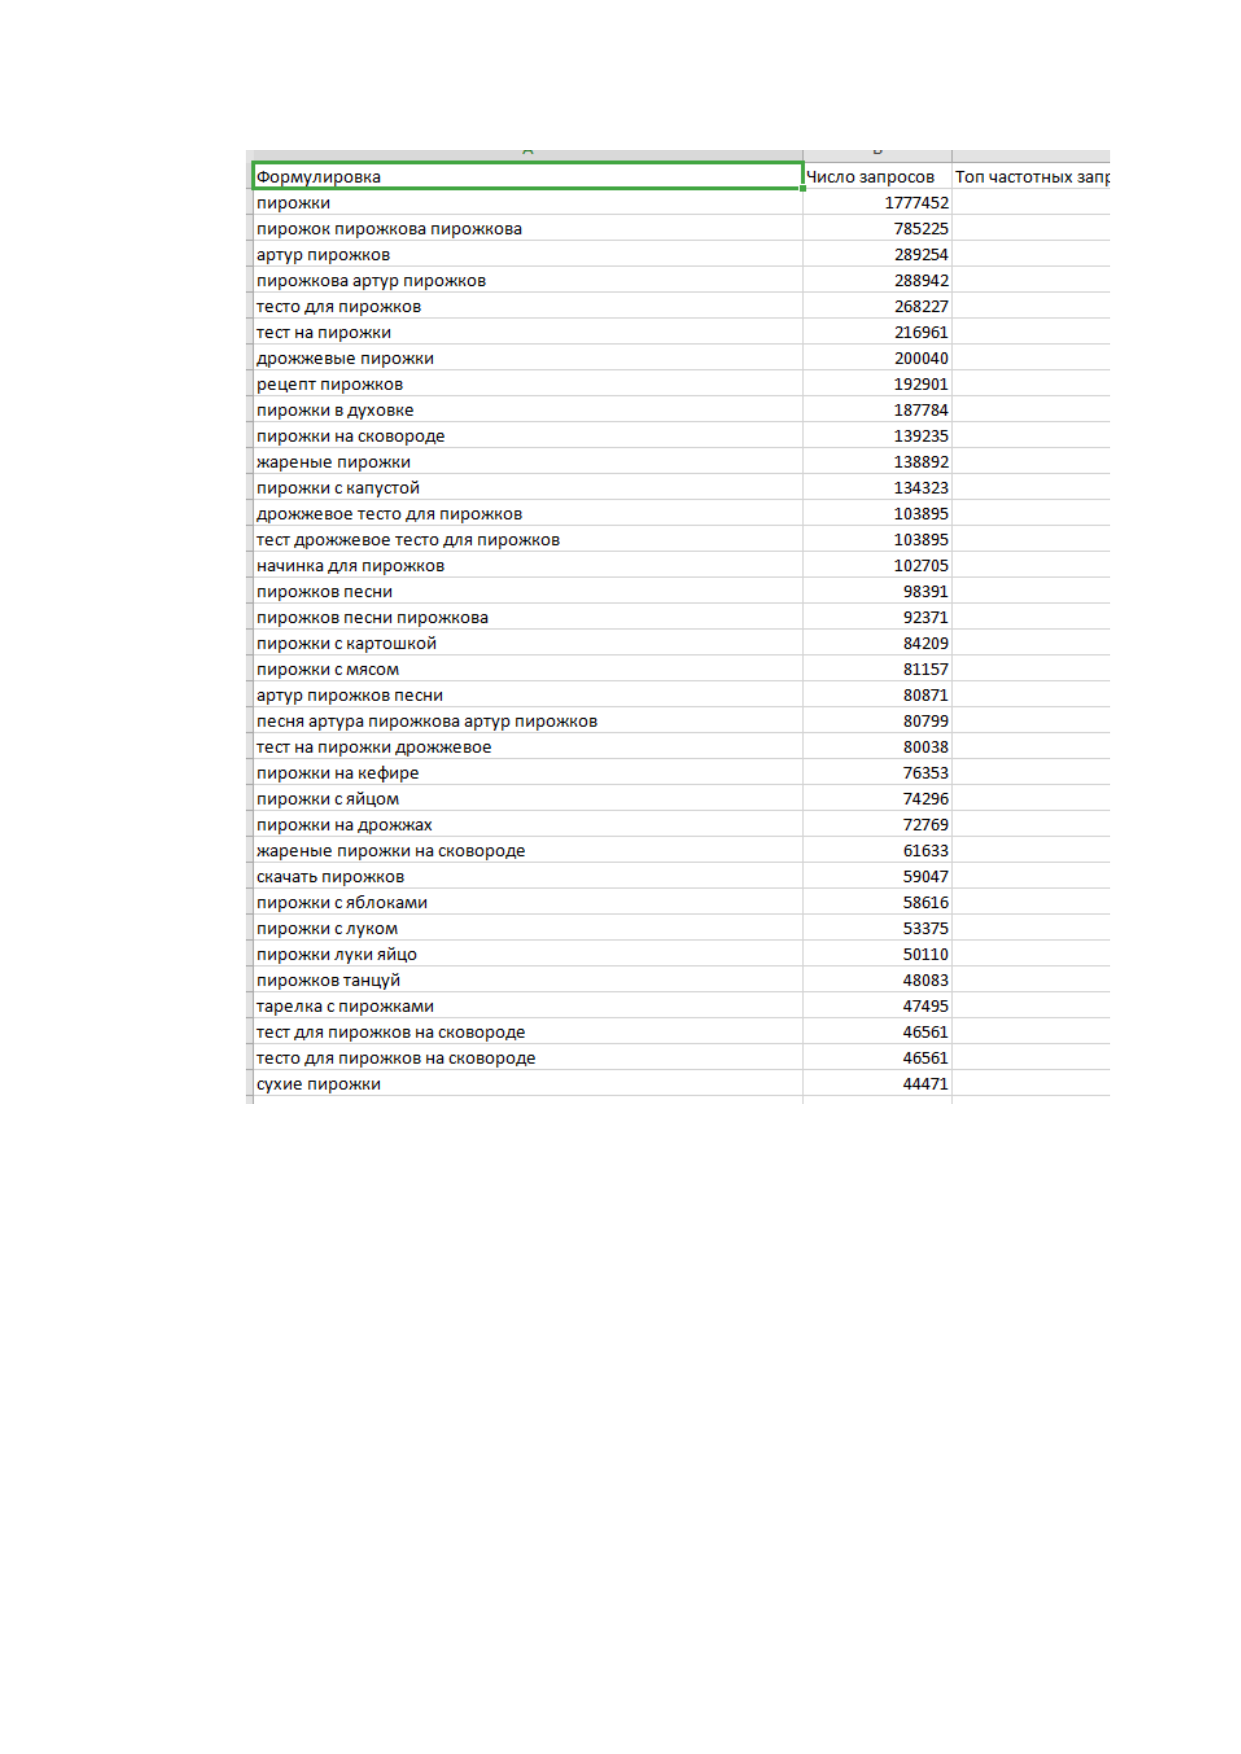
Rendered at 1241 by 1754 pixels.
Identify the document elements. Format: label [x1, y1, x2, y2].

picture [245, 150, 1110, 1104]
